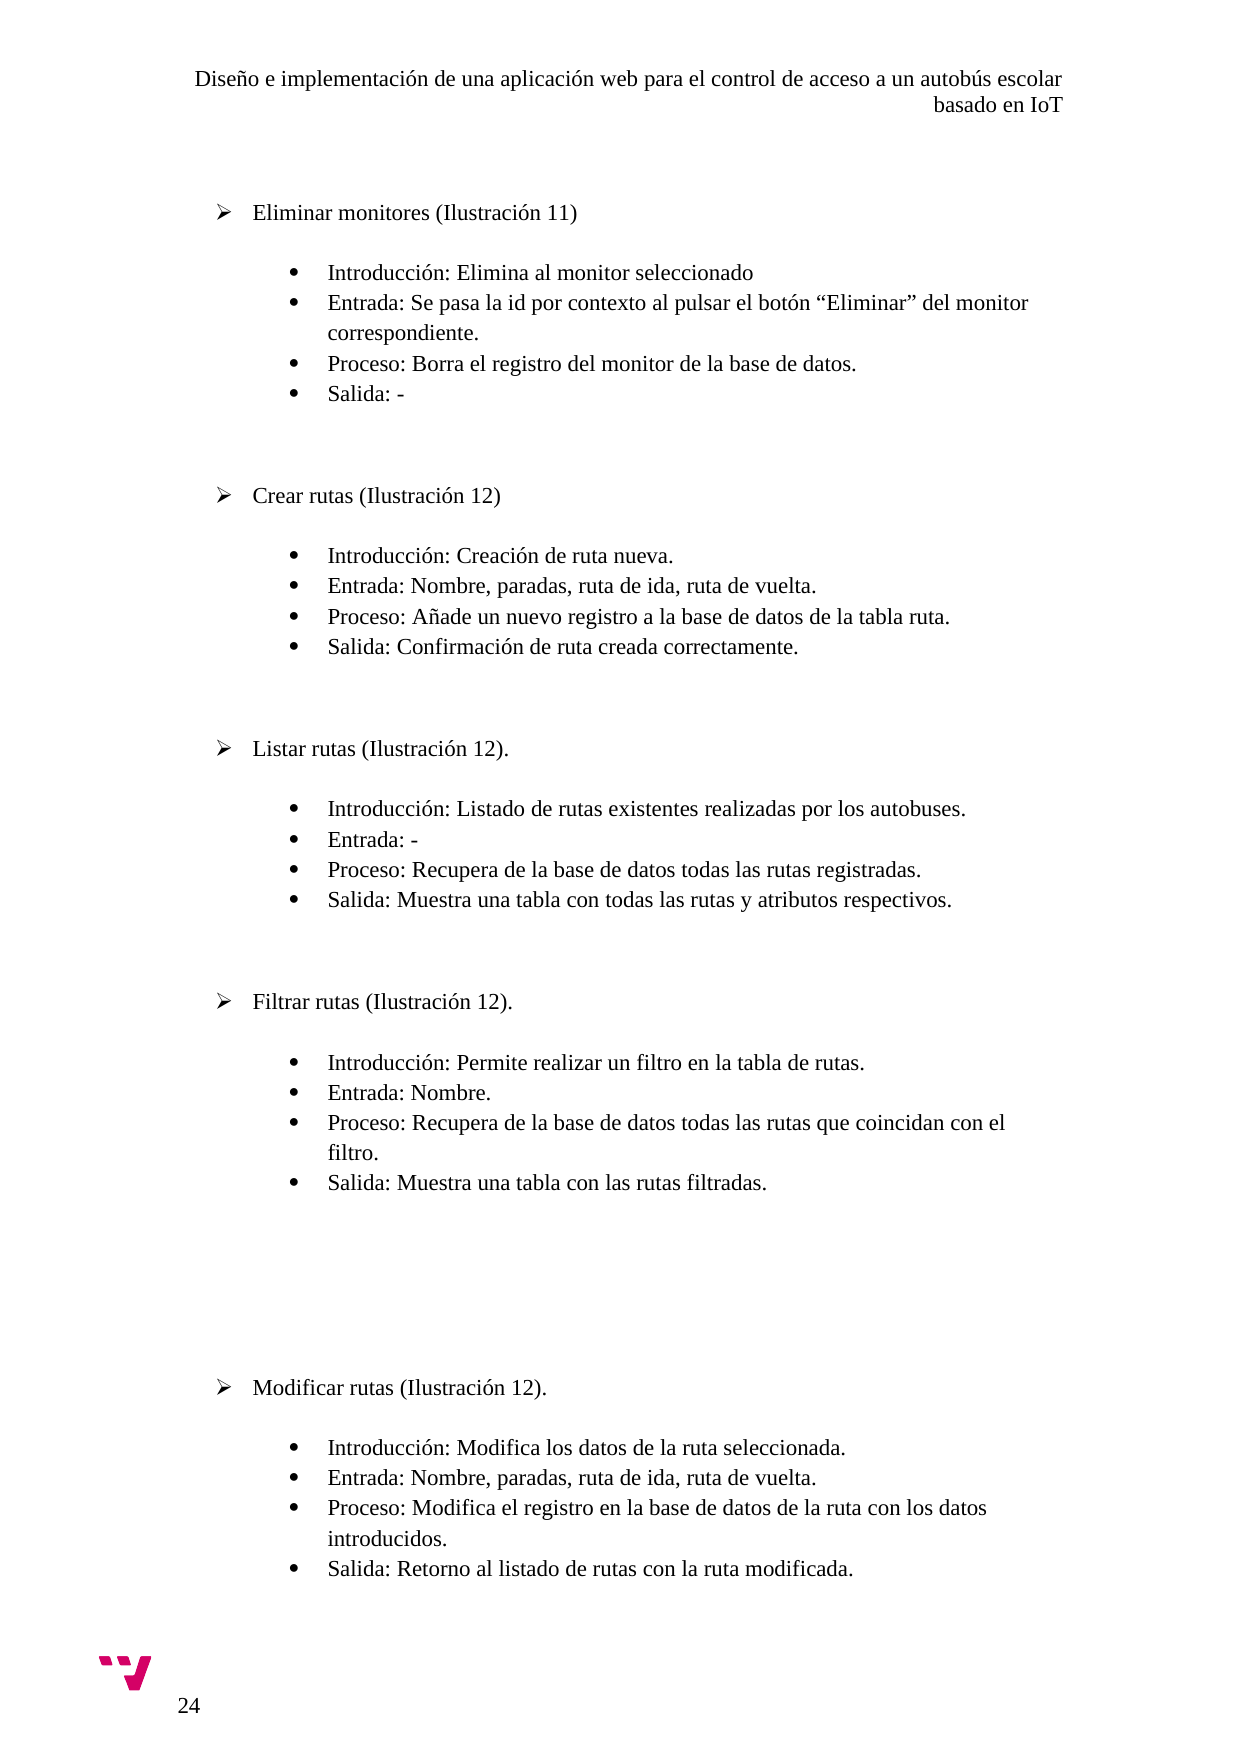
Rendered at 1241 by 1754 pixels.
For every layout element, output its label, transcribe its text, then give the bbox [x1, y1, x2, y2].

list Crear rutas (Ilustración 12) [215, 482, 1063, 508]
list Salida: Muestra una tabla con todas las rutas y atributos respectivos. [290, 886, 1063, 912]
list Introducción: Creación de ruta nueva. [290, 542, 1063, 569]
list Proceso: Modifica el registro en la base de datos de la ruta con los datos introducidos. [290, 1494, 1063, 1551]
list Entrada: Nombre, paradas, ruta de ida, ruta de vuelta. [290, 1464, 1063, 1491]
list Salida: Retorno al listado de rutas con la ruta modificada. [290, 1555, 1063, 1581]
list Introducción: Modifica los datos de la ruta seleccionada. [290, 1434, 1063, 1460]
list Salida: Confirmación de ruta creada correctamente. [290, 633, 1063, 659]
list Introducción: Elimina al monitor seleccionado [290, 259, 1063, 285]
list Entrada: Nombre. [290, 1079, 1063, 1105]
list Introducción: Permite realizar un filtro en la tabla de rutas. [290, 1049, 1063, 1075]
list Proceso: Borra el registro del monitor de la base de datos. [290, 350, 1063, 376]
list Eliminar monitores (Ilustración 11) [215, 199, 1063, 225]
list Filtrar rutas (Ilustración 12). [215, 988, 1063, 1014]
list Entrada: Se pasa la id por contexto al pulsar el botón “Eliminar” del monitor correspondiente. [290, 289, 1063, 346]
list Modificar rutas (Ilustración 12). [215, 1374, 1063, 1400]
picture [98, 1656, 152, 1691]
list Salida: Muestra una tabla con las rutas filtradas. [290, 1169, 1063, 1196]
list Salida: - [290, 380, 1063, 406]
list Entrada: Nombre, paradas, ruta de ida, ruta de vuelta. [290, 573, 1063, 599]
list Proceso: Añade un nuevo registro a la base de datos de la tabla ruta. [290, 603, 1063, 629]
list Proceso: Recupera de la base de datos todas las rutas registradas. [290, 856, 1063, 882]
list Introducción: Listado de rutas existentes realizadas por los autobuses. [290, 796, 1063, 822]
list Listar rutas (Ilustración 12). [215, 735, 1063, 761]
list Entrada: - [290, 826, 1063, 852]
list Proceso: Recupera de la base de datos todas las rutas que coincidan con el filtro. [290, 1109, 1063, 1166]
